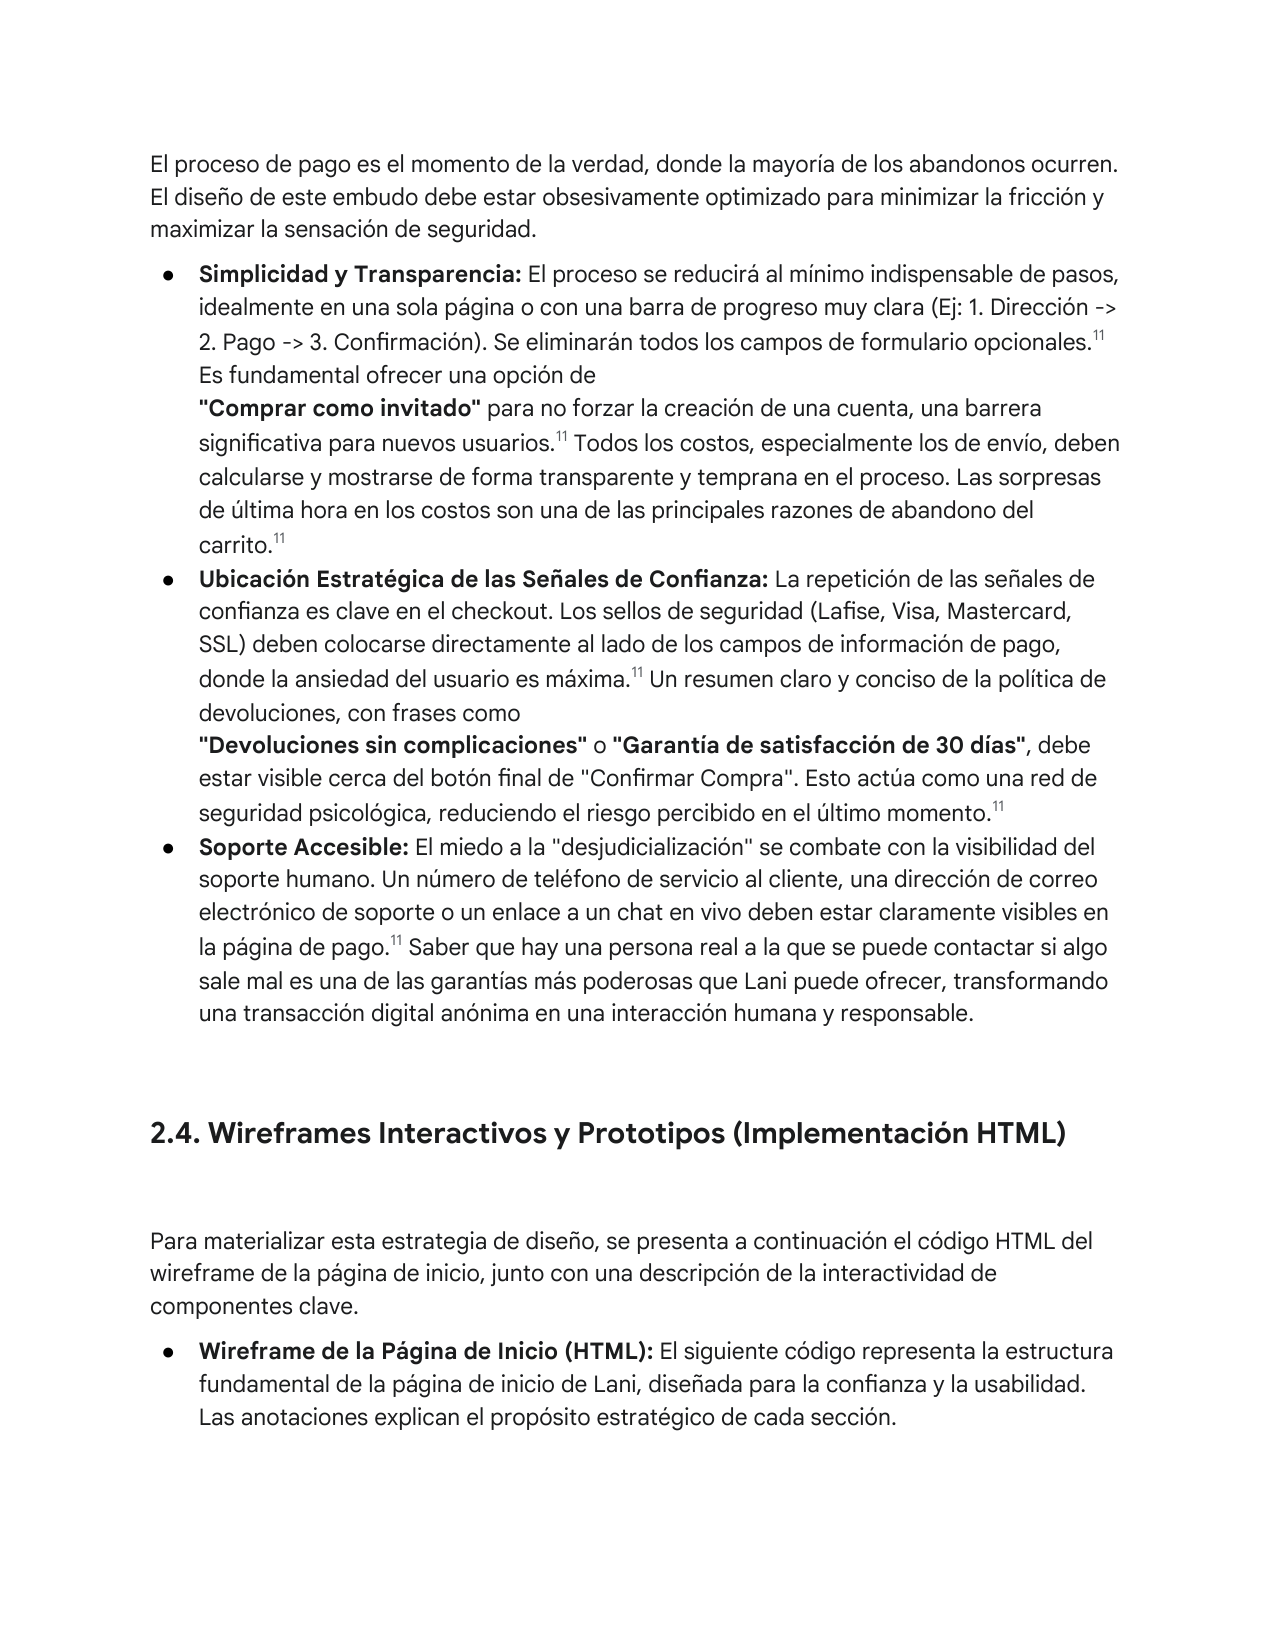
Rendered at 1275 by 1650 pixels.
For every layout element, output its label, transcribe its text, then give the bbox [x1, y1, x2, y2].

list Wireframe de la Página de Inicio (HTML): El siguiente código representa la estructura fundamental de la página de inicio de Lani, diseñada para la confianza y la usabilidad. Las anotaciones explican el propósito estratégico de cada sección. [161, 1337, 1125, 1432]
list Soporte Accesible: El miedo a la "desjudicialización" se combate con la visibilidad del soporte humano. Un número de teléfono de servicio al cliente, una dirección de correo electrónico de soporte o un enlace a un chat en vivo deben estar claramente visibles en la página de pago.11 Saber que hay una persona real a la que se puede contactar si algo sale mal es una de las garantías más poderosas que Lani puede ofrecer, transformando una transacción digital anónima en una interacción humana y responsable. [161, 833, 1125, 1028]
list Simplicidad y Transparencia: El proceso se reducirá al mínimo indispensable de pasos, idealmente en una sola página o con una barra de progreso muy clara (Ej: 1. Dirección -> 2. Pago -> 3. Confirmación). Se eliminarán todos los campos de formulario opcionales.11 Es fundamental ofrecer una opción de "Comprar como invitado" para no forzar la creación de una cuenta, una barrera significativa para nuevos usuarios.11 Todos los costos, especialmente los de envío, deben calcularse y mostrarse de forma transparente y temprana en el proceso. Las sorpresas de última hora en los costos son una de las principales razones de abandono del carrito.11 [161, 261, 1125, 561]
text El proceso de pago es el momento de la verdad, donde la mayoría de los abandonos ocurren. El diseño de este embudo debe estar obsesivamente optimizado para minimizar la fricción y maximizar la sensación de seguridad. [150, 150, 1125, 244]
list Ubicación Estratégica de las Señales de Confianza: La repetición de las señales de confianza es clave en el checkout. Los sellos de seguridad (Lafise, Visa, Mastercard, SSL) deben colocarse directamente al lado de los campos de información de pago, donde la ansiedad del usuario es máxima.11 Un resumen claro y conciso de la política de devoluciones, con frases como "Devoluciones sin complicaciones" o "Garantía de satisfacción de 30 días", debe estar visible cerca del botón final de "Confirmar Compra". Esto actúa como una red de seguridad psicológica, reduciendo el riesgo percibido en el último momento.11 [161, 565, 1125, 829]
text Para materializar esta estrategia de diseño, se presenta a continuación el código HTML del wireframe de la página de inicio, junto con una descripción de la interactividad de componentes clave. [150, 1227, 1125, 1321]
subtitle 2.4. Wireframes Interactivos y Prototipos (Implementación HTML) [150, 1115, 1125, 1152]
